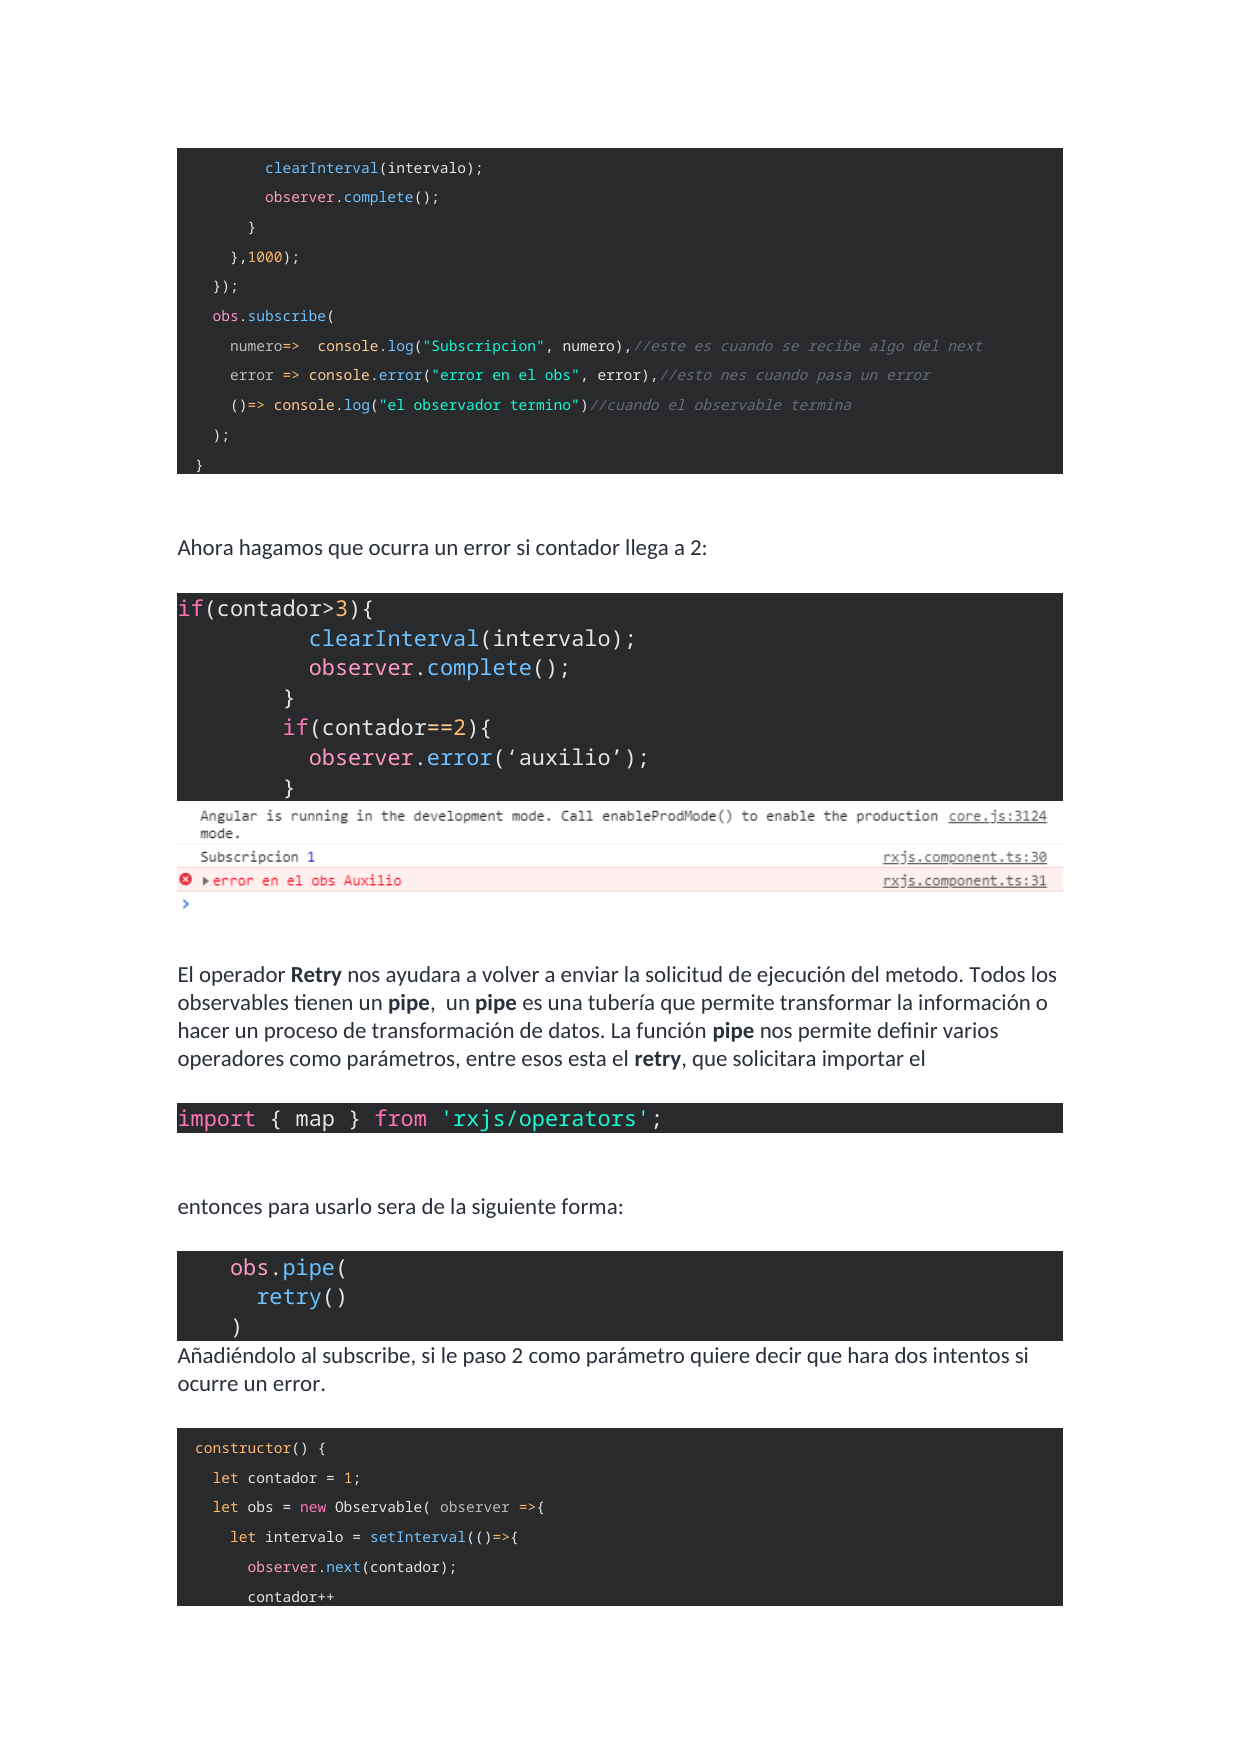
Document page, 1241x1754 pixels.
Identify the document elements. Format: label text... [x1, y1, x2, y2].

text } [177, 207, 1063, 237]
text retry() [177, 1281, 1063, 1311]
text ); [177, 415, 1063, 444]
text contador++ [177, 1577, 1063, 1606]
text let contador = 1; [177, 1458, 1063, 1487]
text obs.subscribe( [177, 296, 1063, 326]
text let intervalo = setInterval(()=>{ [177, 1517, 1063, 1547]
text } [177, 771, 1063, 801]
text obs.pipe( [177, 1251, 1063, 1281]
text constructor() { [177, 1428, 1063, 1458]
text } [177, 444, 1063, 474]
picture [177, 801, 1064, 929]
text if(contador>3){ [177, 593, 1063, 622]
text let obs = new Observable( observer =>{ [177, 1487, 1063, 1517]
text Añadiéndolo al subscribe, si le paso 2 como parámetro quiere decir que hara dos intentos si ocurre un error. [177, 1341, 1063, 1397]
text Ahora hagamos que ocurra un error si contador llega a 2: [177, 533, 1063, 561]
text observer.complete(); [177, 177, 1063, 207]
text observer.error(‘auxilio’); [177, 742, 1063, 771]
text ()=> console.log("el observador termino")//cuando el observable termina [177, 385, 1063, 415]
text }); [177, 266, 1063, 296]
text error => console.error("error en el obs", error),//esto nes cuando pasa un error [177, 355, 1063, 385]
text observer.complete(); [177, 652, 1063, 682]
text clearInterval(intervalo); [177, 148, 1063, 177]
text },1000); [177, 237, 1063, 266]
text El operador Retry nos ayudara a volver a enviar la solicitud de ejecución del metodo. Todos los observables tienen un pipe, un pipe es una tubería que permite transformar la información o hacer un proceso de transformación de datos. La función pipe nos permite definir varios operadores como parámetros, entre esos esta el retry, que solicitara importar el [177, 960, 1063, 1072]
text if(contador==2){ [177, 712, 1063, 742]
text clearInterval(intervalo); [177, 622, 1063, 652]
text observer.next(contador); [177, 1547, 1063, 1577]
text ) [177, 1311, 1063, 1341]
text import { map } from 'rxjs/operators'; [177, 1103, 1063, 1133]
text numero=> console.log("Subscripcion", numero),//este es cuando se recibe algo del next [177, 326, 1063, 355]
text entonces para usarlo sera de la siguiente forma: [177, 1192, 1063, 1220]
text } [177, 682, 1063, 712]
